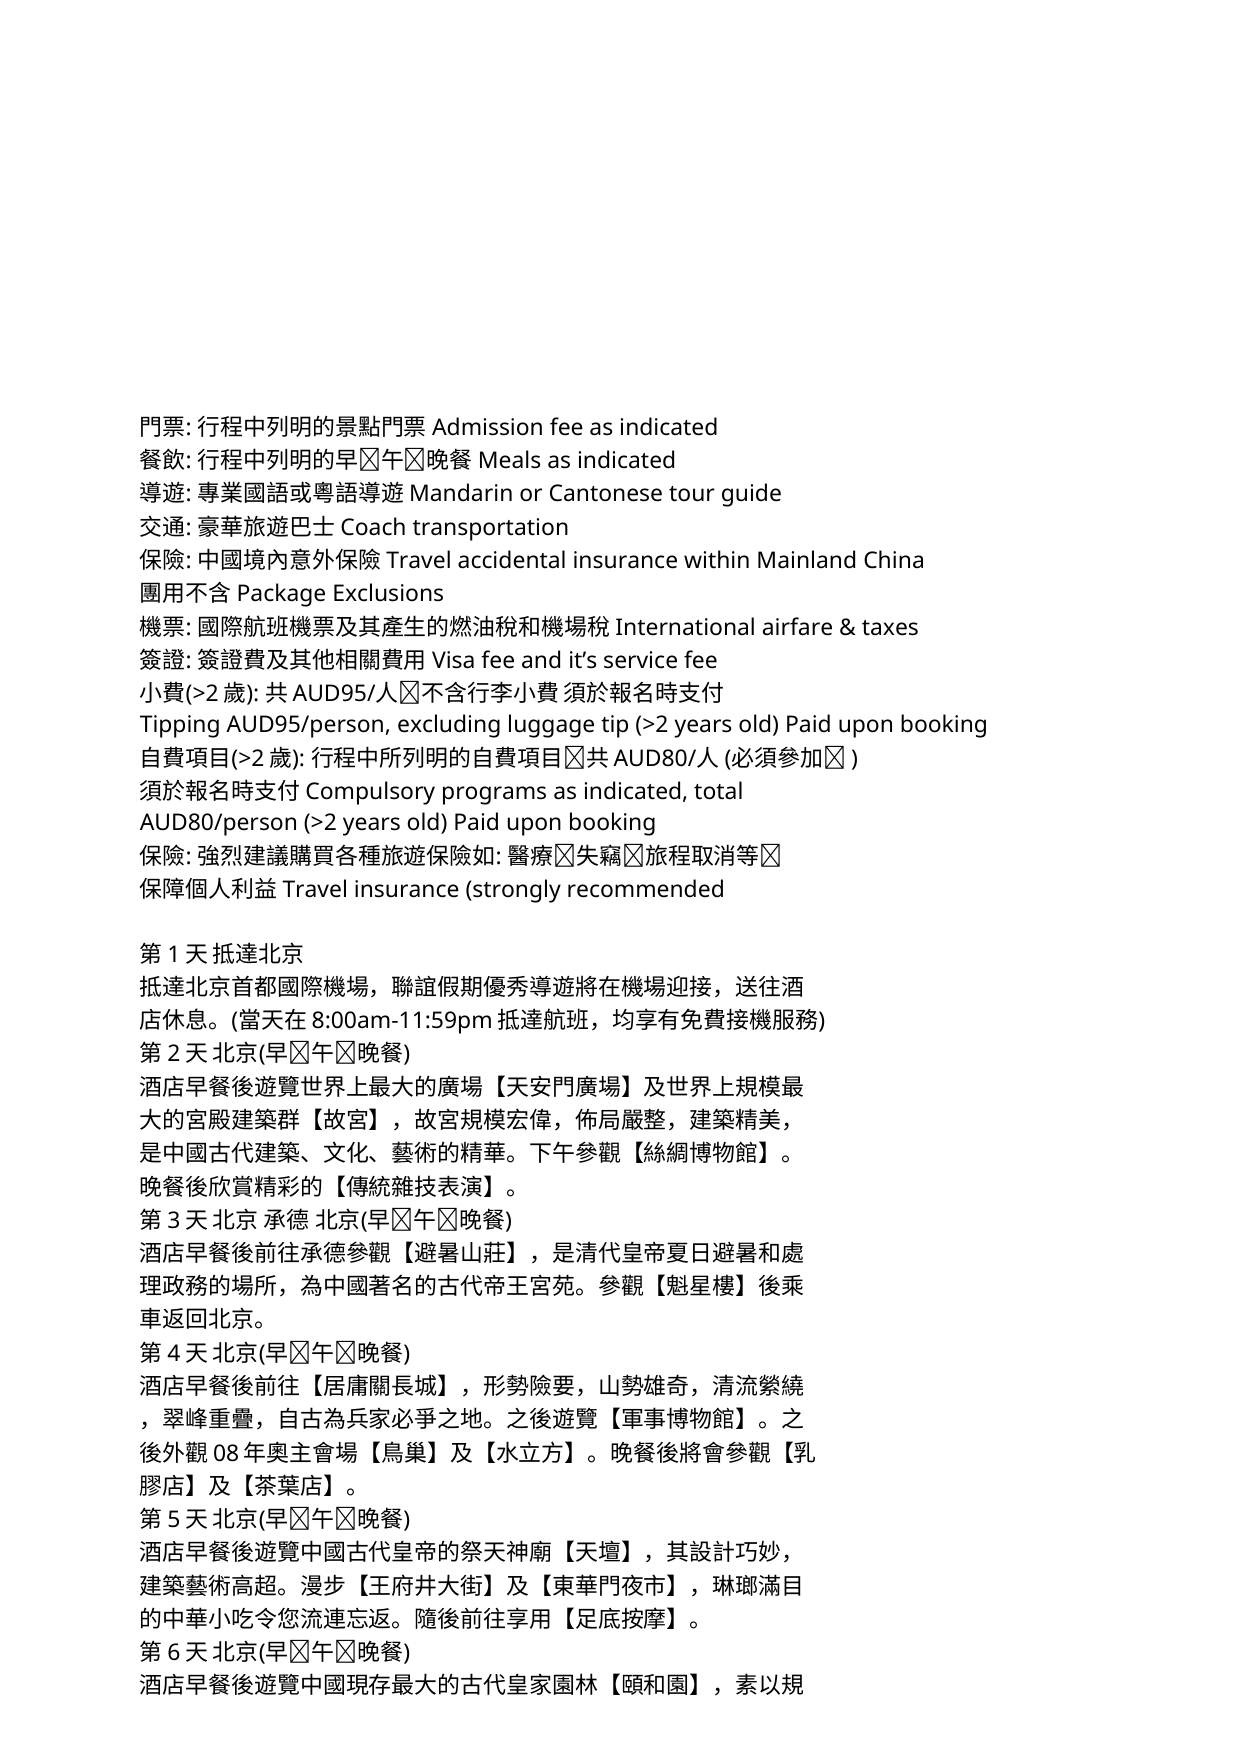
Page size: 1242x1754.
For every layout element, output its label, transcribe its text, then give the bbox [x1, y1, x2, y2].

text 酒店早餐後遊覽中國古代皇帝的祭天神廟【天壇】，其設計巧妙， [139, 1534, 1104, 1567]
text 交通: 豪華旅遊巴士 Coach transportation [139, 508, 1104, 542]
text 第1天 抵達北京 [139, 935, 1104, 969]
text 大的宮殿建築群【故宮】，故宮規模宏偉，佈局嚴整，建築精美， [139, 1102, 1104, 1135]
text 酒店早餐後遊覽中國現存最大的古代皇家園林【頤和園】，素以規 [139, 1667, 1104, 1701]
text 第3天 北京 承德 北京(早􀁥午􀁥晚餐) [139, 1202, 1104, 1235]
text 須於報名時支付 Compulsory programs as indicated, total [139, 773, 1104, 806]
text 簽證: 簽證費及其他相關費用 Visa fee and it’s service fee [139, 642, 1104, 675]
text 機票: 國際航班機票及其產生的燃油稅和機場稅 International airfare & taxes [139, 608, 1104, 642]
text 第4天 北京(早􀁥午􀁥晚餐) [139, 1334, 1104, 1368]
text 理政務的場所，為中國著名的古代帝王宮苑。參觀【魁星樓】後乘 [139, 1268, 1104, 1301]
text 餐飲: 行程中列明的早􀁥午􀁥晚餐 Meals as indicated [139, 442, 1104, 475]
text 建築藝術高超。漫步【王府井大街】及【東華門夜市】，琳瑯滿目 [139, 1567, 1104, 1601]
text 膠店】及【茶葉店】。 [139, 1468, 1104, 1501]
text 自費項目(>2歲): 行程中所列明的自費項目􀁤共AUD80/人 (必須參加􀀂 ) [139, 739, 1104, 773]
text 第2天 北京(早􀁥午􀁥晚餐) [139, 1035, 1104, 1069]
text 的中華小吃令您流連忘返。隨後前往享用【足底按摩】。 [139, 1601, 1104, 1634]
text 第6天 北京(早􀁥午􀁥晚餐) [139, 1634, 1104, 1667]
text 後外觀08年奧主會場【鳥巢】及【水立方】。晚餐後將會參觀【乳 [139, 1434, 1104, 1468]
text 門票: 行程中列明的景點門票 Admission fee as indicated [139, 408, 1104, 442]
text 晚餐後欣賞精彩的【傳統雜技表演】。 [139, 1168, 1104, 1202]
text 小費(>2歲): 共AUD95/人􀁤不含行李小費 須於報名時支付 [139, 675, 1104, 708]
text 酒店早餐後前往承德參觀【避暑山莊】，是清代皇帝夏日避暑和處 [139, 1235, 1104, 1268]
text 保險: 中國境內意外保險 Travel accidental insurance within Mainland China [139, 542, 1104, 575]
text 店休息。(當天在8:00am-11:59pm抵達航班，均享有免費接機服務) [139, 1002, 1104, 1035]
text Tipping AUD95/person, excluding luggage tip (>2 years old) Paid upon booking [139, 708, 1104, 739]
text 是中國古代建築、文化、藝術的精華。下午參觀【絲綢博物館】。 [139, 1135, 1104, 1168]
text 保障個人利益 Travel insurance (strongly recommended [139, 871, 1104, 904]
text 保險: 強烈建議購買各種旅遊保險如: 醫療􀁥失竊􀁥旅程取消等􀁤 [139, 837, 1104, 871]
text AUD80/person (>2 years old) Paid upon booking [139, 806, 1104, 837]
text 車返回北京。 [139, 1301, 1104, 1334]
text ，翠峰重疊，自古為兵家必爭之地。之後遊覽【軍事博物館】。之 [139, 1401, 1104, 1434]
text 導遊: 專業國語或粵語導遊 Mandarin or Cantonese tour guide [139, 475, 1104, 508]
text 第5天 北京(早􀁥午􀁥晚餐) [139, 1501, 1104, 1534]
text 抵達北京首都國際機場，聯誼假期優秀導遊將在機場迎接，送往酒 [139, 969, 1104, 1002]
text 酒店早餐後前往【居庸關長城】，形勢險要，山勢雄奇，清流縈繞 [139, 1368, 1104, 1401]
text 酒店早餐後遊覽世界上最大的廣場【天安門廣場】及世界上規模最 [139, 1069, 1104, 1102]
text 團用不含 Package Exclusions [139, 575, 1104, 608]
